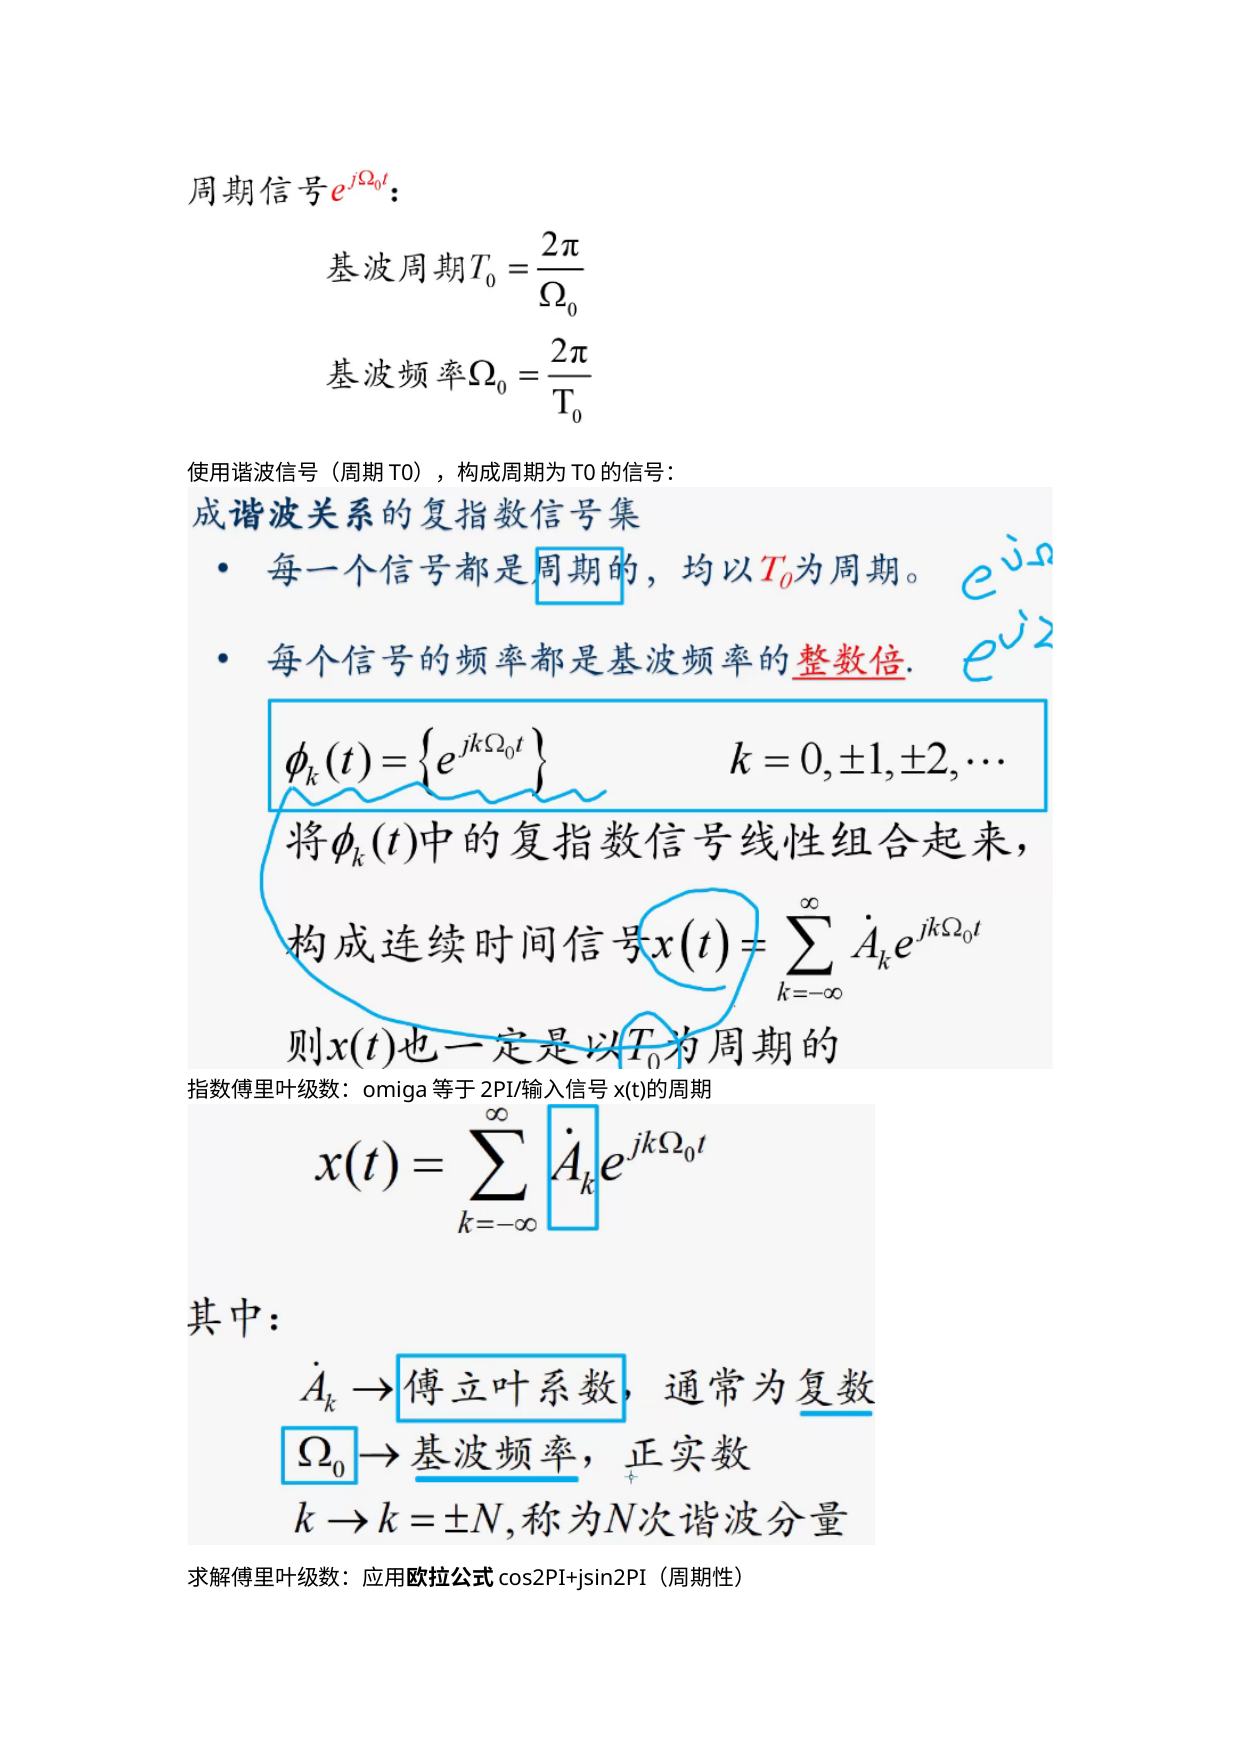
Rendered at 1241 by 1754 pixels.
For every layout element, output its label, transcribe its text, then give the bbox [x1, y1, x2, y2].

picture [187, 162, 598, 425]
picture [1044, 634, 1053, 644]
text 求解傅里叶级数：应用欧拉公式cos2PI+jsin2PI（周期性） [187, 1559, 965, 1592]
picture [187, 1104, 876, 1545]
picture [622, 1015, 675, 1046]
picture [187, 487, 1053, 1069]
picture [622, 1044, 678, 1069]
text 指数傅里叶级数：omiga等于2PI/输入信号x(t)的周期 [187, 1072, 965, 1104]
picture [271, 702, 1044, 809]
picture [551, 1108, 595, 1227]
text 使用谐波信号（周期T0），构成周期为T0的信号： [187, 454, 965, 487]
